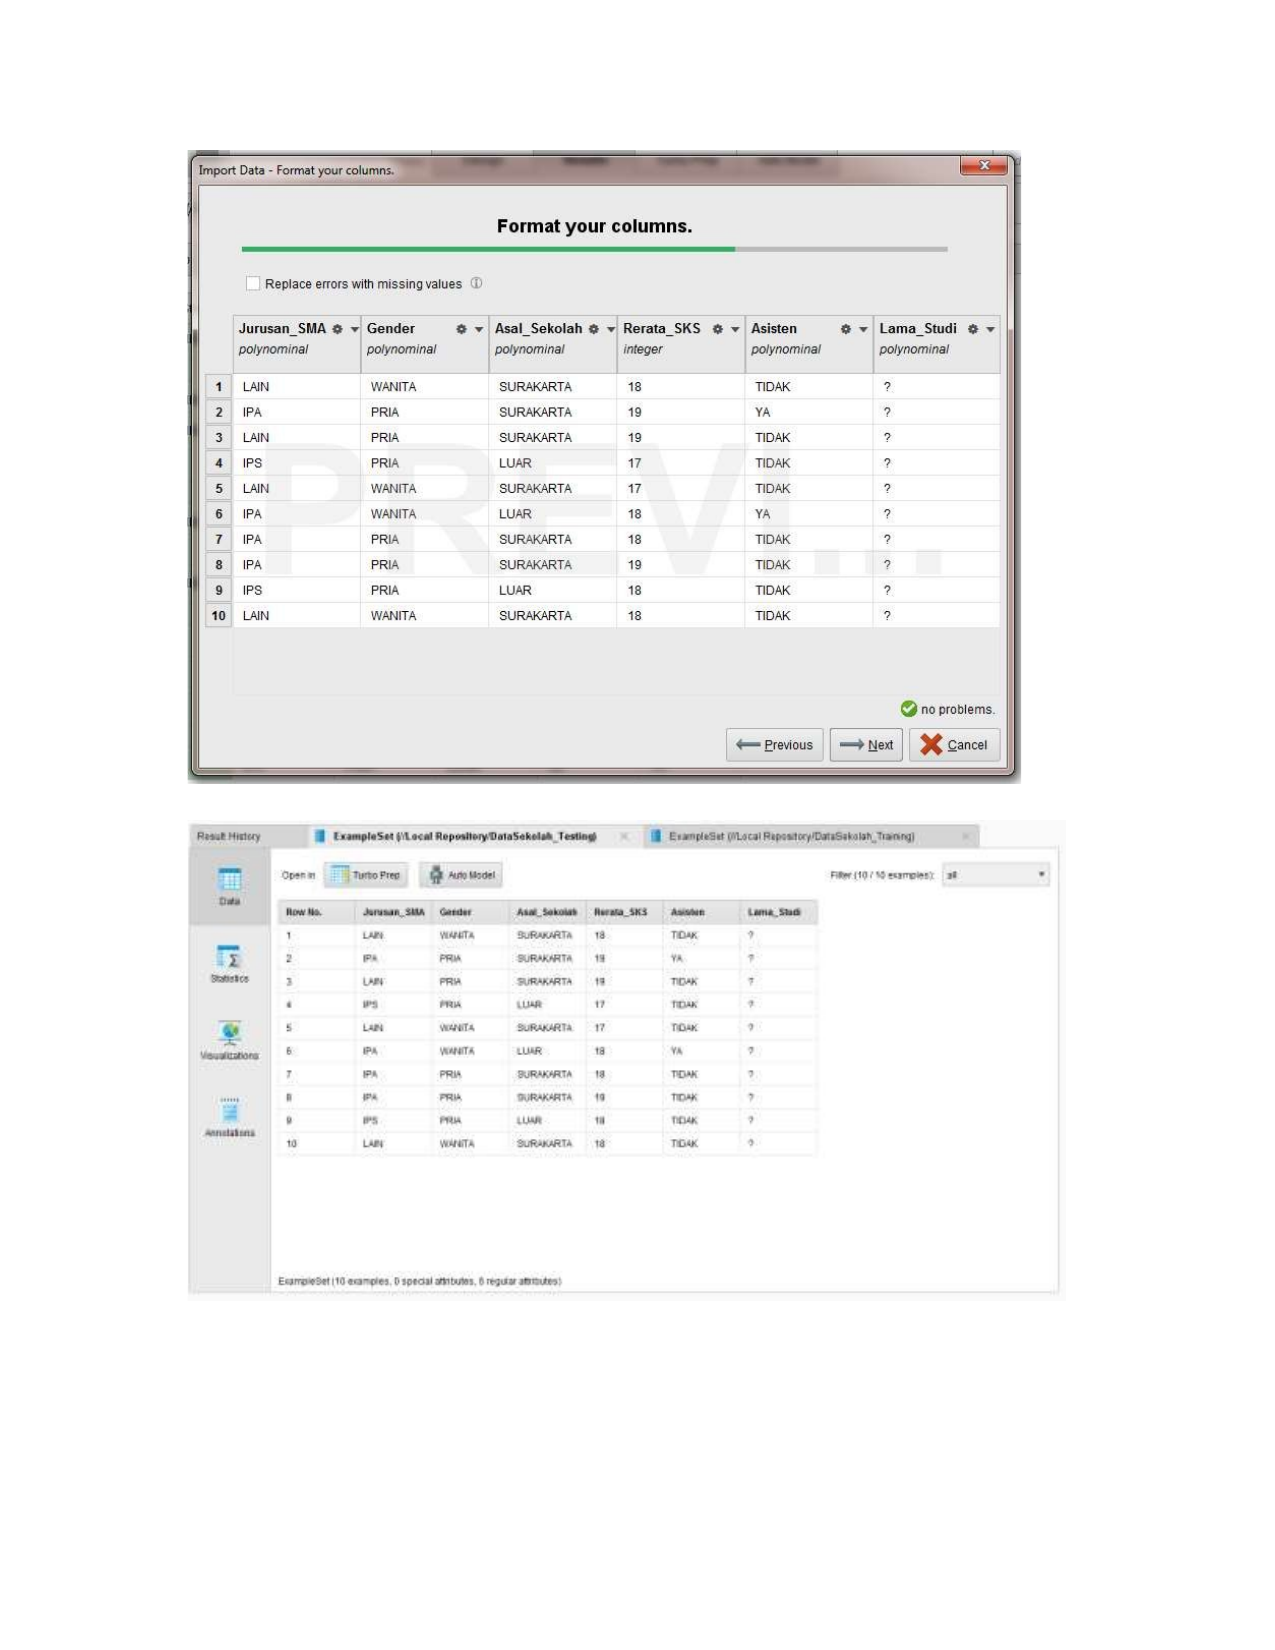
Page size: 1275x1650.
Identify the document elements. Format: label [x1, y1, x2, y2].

picture [187, 820, 1066, 1301]
picture [187, 150, 1022, 784]
